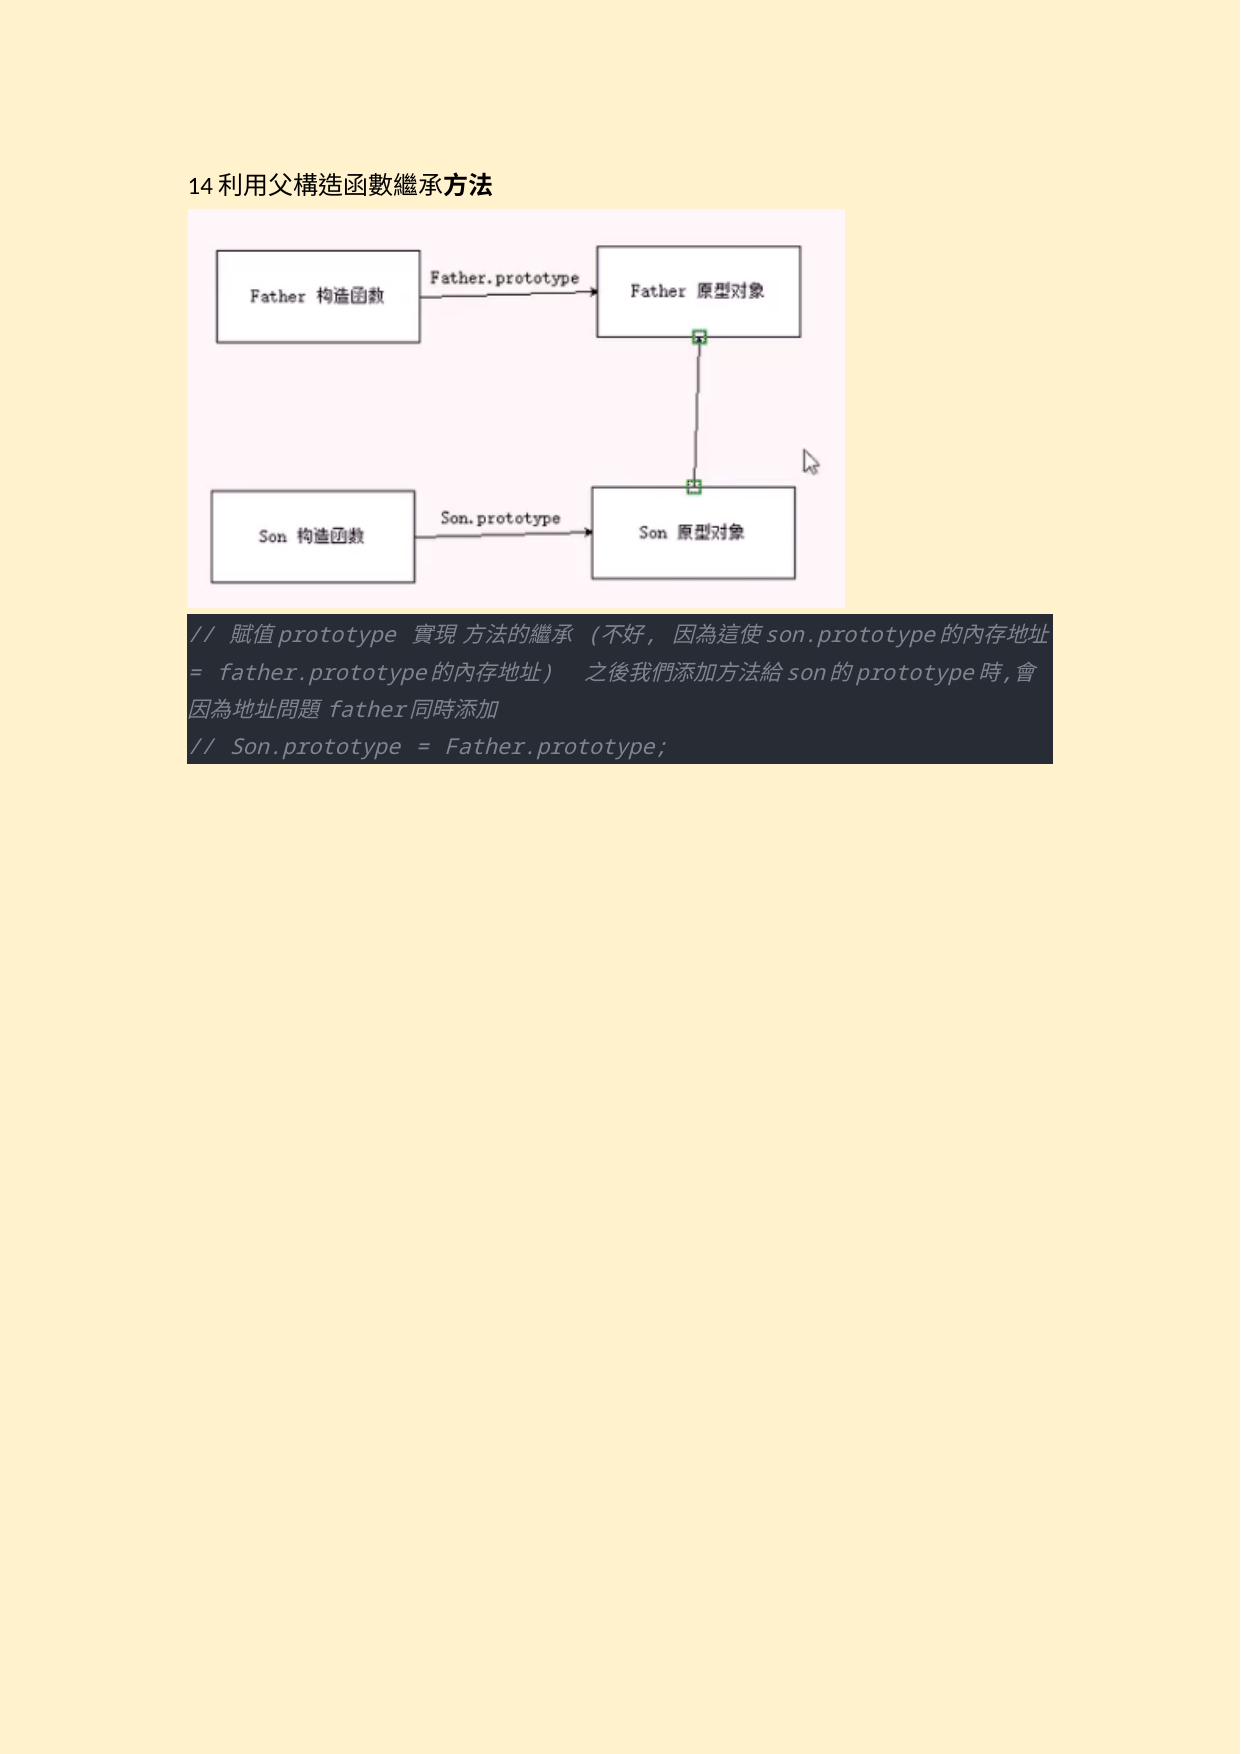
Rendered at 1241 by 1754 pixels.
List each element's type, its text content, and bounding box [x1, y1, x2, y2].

text 14 利用父構造函數繼承方法 [187, 164, 1053, 202]
text // 賦值prototype 實現 方法的繼承 (不好, 因為這使son.prototype的內存地址 = father.prototype的內存地址) 之後我們添加方法給son的prototype時,會因為地址問題 father同時添加 [187, 614, 1053, 727]
picture [187, 209, 846, 608]
text // Son.prototype = Father.prototype; [187, 727, 1053, 764]
